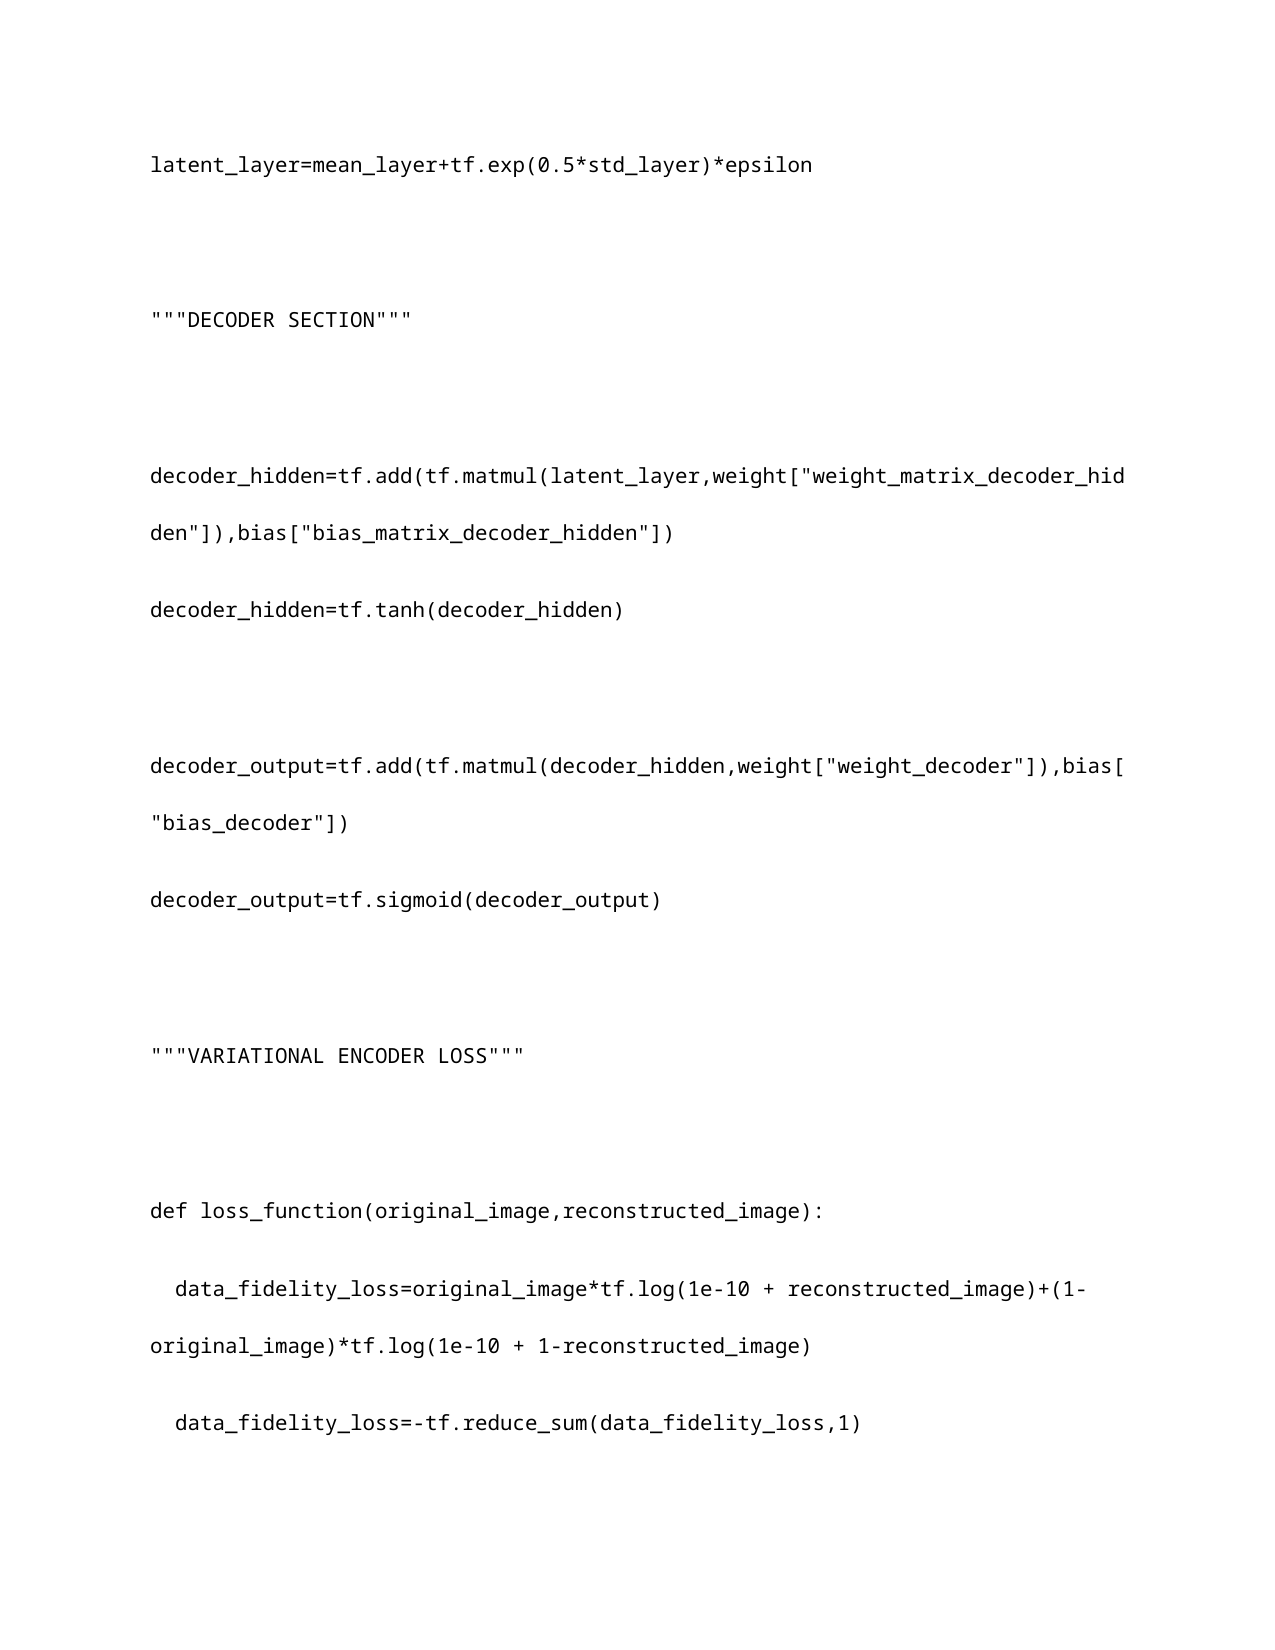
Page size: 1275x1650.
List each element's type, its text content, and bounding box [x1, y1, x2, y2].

text decoder_hidden=tf.add(tf.matmul(latent_layer,weight["weight_matrix_decoder_hidden"]),bias["bias_matrix_decoder_hidden"]) [150, 461, 1125, 546]
text decoder_output=tf.add(tf.matmul(decoder_hidden,weight["weight_decoder"]),bias["bias_decoder"]) [150, 751, 1125, 836]
text latent_layer=mean_layer+tf.exp(0.5*std_layer)*epsilon [150, 150, 1125, 178]
text def loss_function(original_image,reconstructed_image): [150, 1196, 1125, 1225]
text decoder_hidden=tf.tanh(decoder_hidden) [150, 595, 1125, 624]
text data_fidelity_loss=original_image*tf.log(1e-10 + reconstructed_image)+(1-original_image)*tf.log(1e-10 + 1-reconstructed_image) [150, 1274, 1125, 1359]
text """VARIATIONAL ENCODER LOSS""" [150, 1041, 1125, 1069]
text decoder_output=tf.sigmoid(decoder_output) [150, 885, 1125, 914]
text """DECODER SECTION""" [150, 305, 1125, 334]
text data_fidelity_loss=-tf.reduce_sum(data_fidelity_loss,1) [150, 1408, 1125, 1437]
